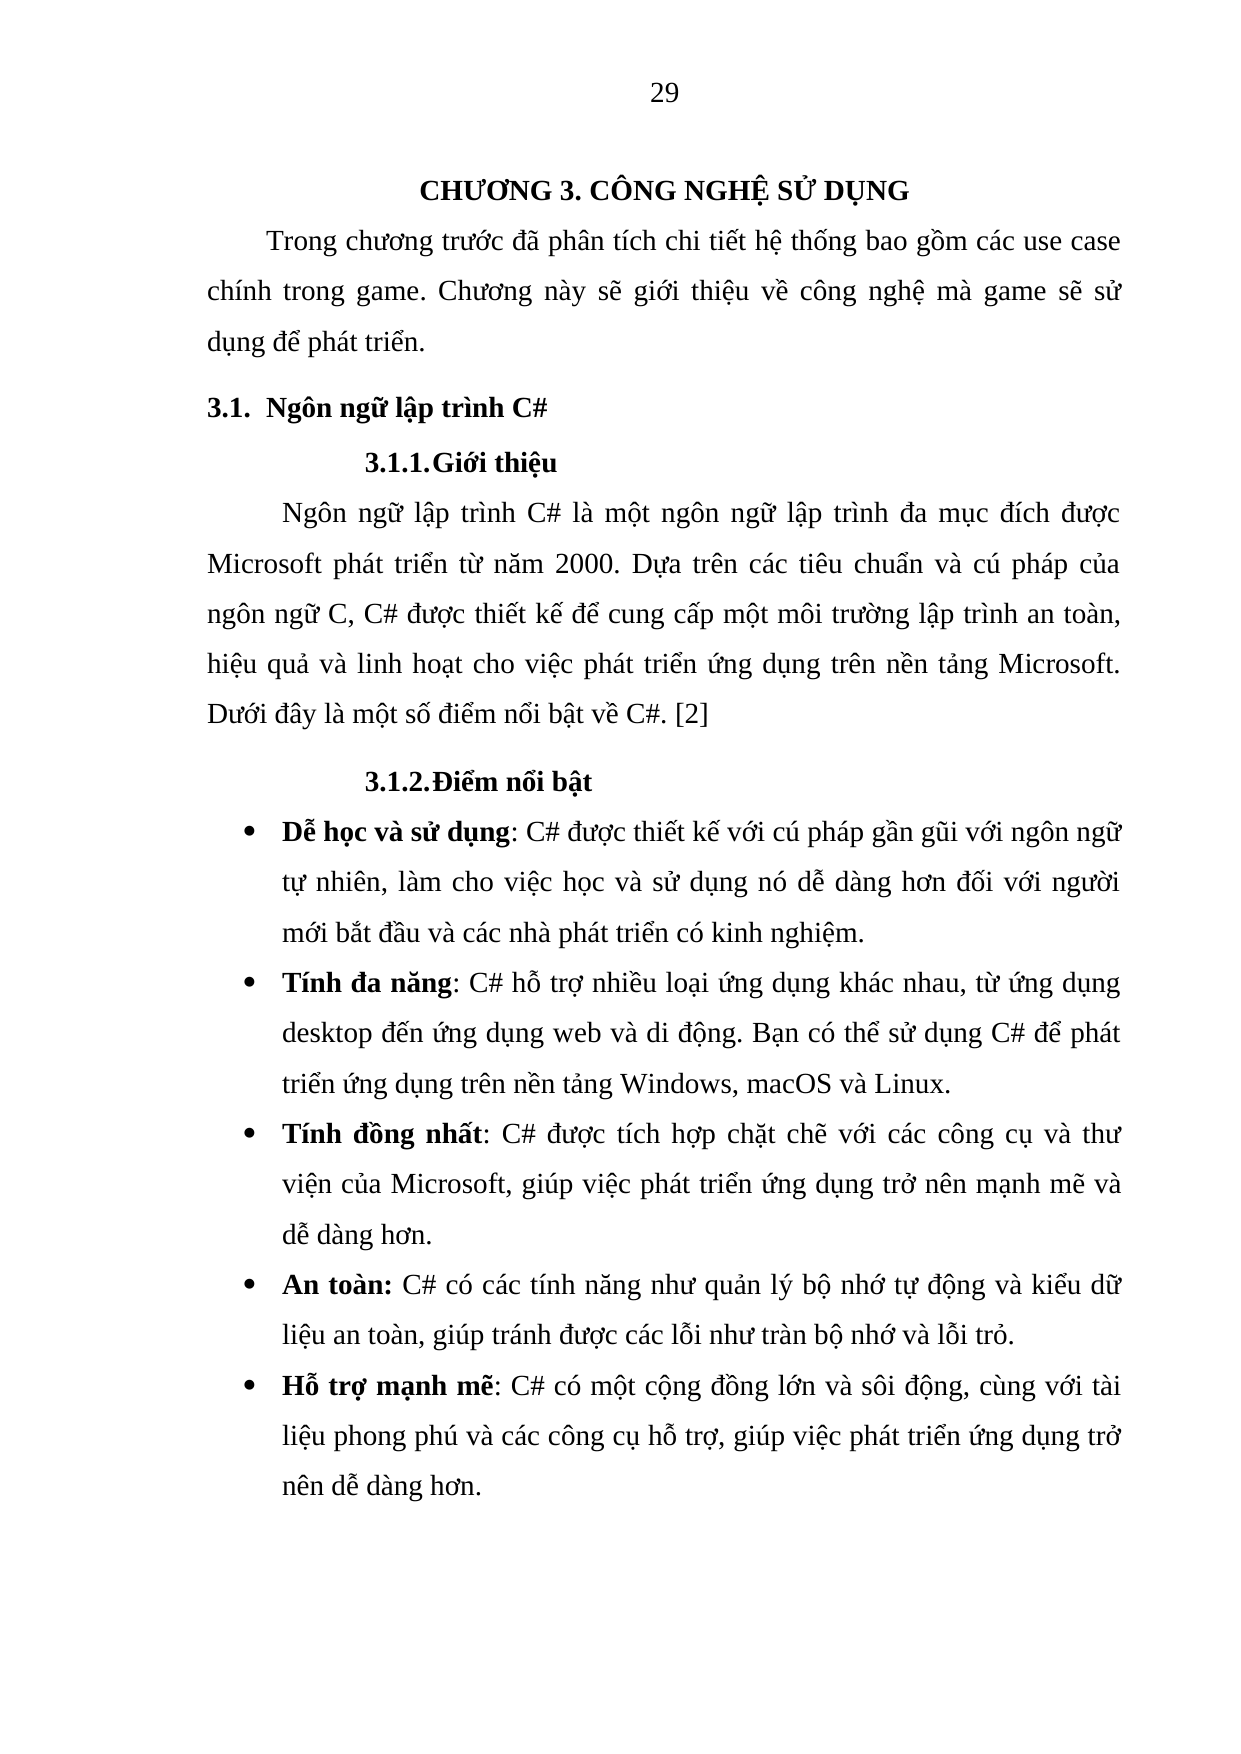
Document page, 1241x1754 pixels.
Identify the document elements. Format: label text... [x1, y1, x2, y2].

list Tính đa năng: C# hỗ trợ nhiều loại ứng dụng khác nhau, từ ứng dụng desktop đến ứng dụng web và di động. Bạn có thể sử dụng C# để phát triển ứng dụng trên nền tảng Windows, macOS và Linux. [244, 965, 1122, 1099]
list Tính đồng nhất: C# được tích hợp chặt chẽ với các công cụ và thư viện của Microsoft, giúp việc phát triển ứng dụng trở nên mạnh mẽ và dễ dàng hơn. [244, 1116, 1122, 1250]
subtitle CÔNG NGHỆ SỬ DỤNG [207, 173, 1122, 206]
subtitle Ngôn ngữ lập trình C# [207, 391, 1122, 424]
subtitle Giới thiệu [364, 445, 1122, 479]
list Dễ học và sử dụng: C# được thiết kế với cú pháp gần gũi với ngôn ngữ tự nhiên, làm cho việc học và sử dụng nó dễ dàng hơn đối với người mới bắt đầu và các nhà phát triển có kinh nghiệm. [244, 814, 1122, 948]
text Trong chương trước đã phân tích chi tiết hệ thống bao gồm các use case chính trong game. Chương này sẽ giới thiệu về công nghệ mà game sẽ sử dụng để phát triển. [207, 223, 1122, 357]
list Hỗ trợ mạnh mẽ: C# có một cộng đồng lớn và sôi động, cùng với tài liệu phong phú và các công cụ hỗ trợ, giúp việc phát triển ứng dụng trở nên dễ dàng hơn. [244, 1368, 1122, 1502]
text Ngôn ngữ lập trình C# là một ngôn ngữ lập trình đa mục đích được Microsoft phát triển từ năm 2000. Dựa trên các tiêu chuẩn và cú pháp của ngôn ngữ C, C# được thiết kế để cung cấp một môi trường lập trình an toàn, hiệu quả và linh hoạt cho việc phát triển ứng dụng trên nền tảng Microsoft. Dưới đây là một số điểm nổi bật về C#. [207, 495, 1122, 730]
subtitle Điểm nổi bật [364, 764, 1122, 797]
list An toàn: C# có các tính năng như quản lý bộ nhớ tự động và kiểu dữ liệu an toàn, giúp tránh được các lỗi như tràn bộ nhớ và lỗi trỏ. [244, 1267, 1122, 1351]
